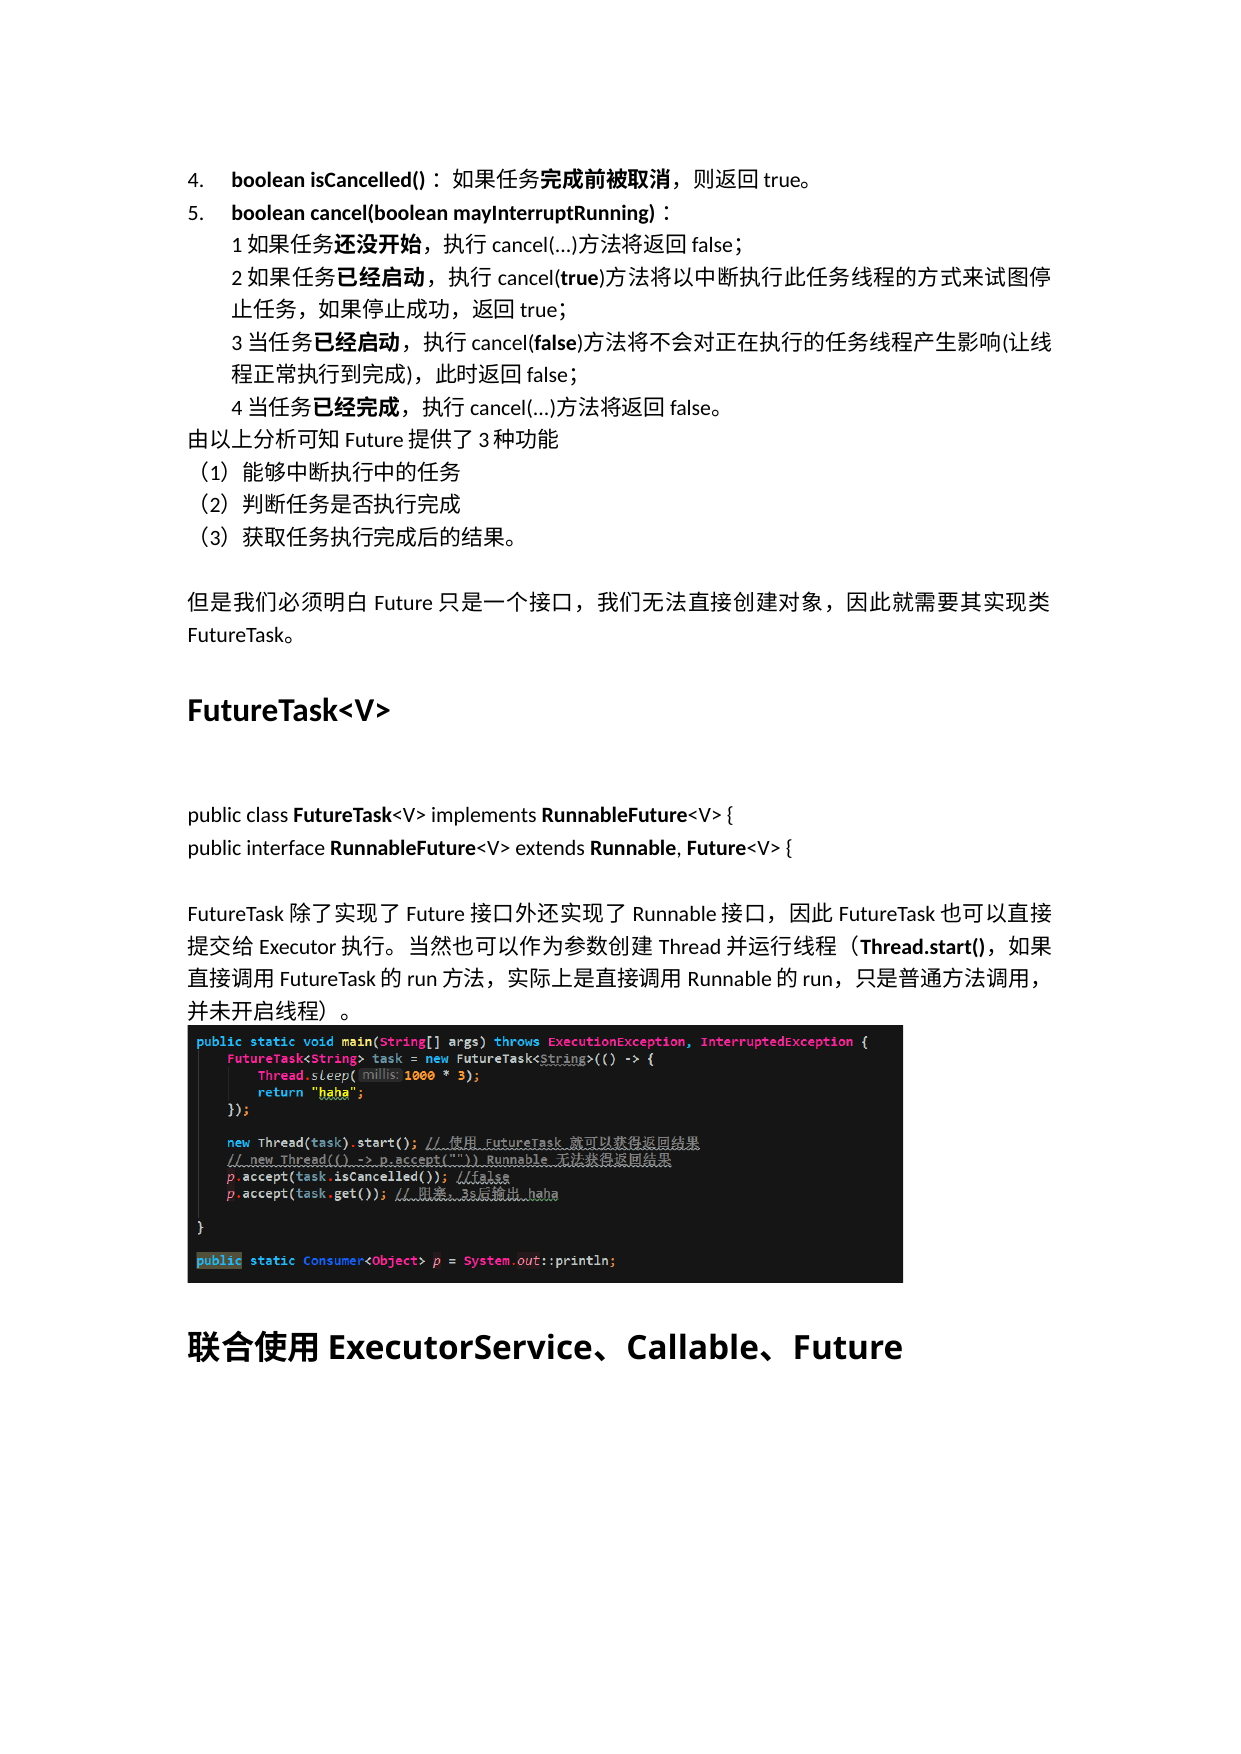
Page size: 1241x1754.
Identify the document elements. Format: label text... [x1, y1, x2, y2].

text public class FutureTask<V> implements RunnableFuture<V> { [187, 798, 1053, 831]
text （2）判断任务是否执行完成 [187, 487, 1053, 519]
text public interface RunnableFuture<V> extends Runnable, Future<V> { [187, 831, 1053, 863]
text FutureTask除了实现了Future接口外还实现了Runnable接口，因此FutureTask也可以直接提交给Executor执行。当然也可以作为参数创建Thread并运行线程（Thread.start()，如果直接调用FutureTask的run方法，实际上是直接调用Runnable的run，只是普通方法调用，并未开启线程）。 [187, 896, 1053, 1026]
text 但是我们必须明白Future只是一个接口，我们无法直接创建对象，因此就需要其实现类FutureTask。 [187, 584, 1053, 649]
text （1）能够中断执行中的任务 [187, 454, 1053, 487]
list boolean cancel(boolean mayInterruptRunning) ： [187, 194, 1053, 227]
subtitle FutureTask<V> [187, 677, 1053, 742]
list 4当任务已经完成，执行cancel(...)方法将返回false。 [231, 389, 1053, 422]
list boolean isCancelled() ：如果任务完成前被取消，则返回true。 [187, 162, 1053, 194]
subtitle 联合使用ExecutorService、Callable、Future [187, 1313, 1053, 1378]
list 2如果任务已经启动，执行cancel(true)方法将以中断执行此任务线程的方式来试图停止任务，如果停止成功，返回true； [231, 259, 1053, 324]
text （3）获取任务执行完成后的结果。 [187, 519, 1053, 552]
picture [187, 1025, 904, 1283]
list 1如果任务还没开始，执行cancel(...)方法将返回false； [231, 227, 1053, 259]
list 3当任务已经启动，执行cancel(false)方法将不会对正在执行的任务线程产生影响(让线程正常执行到完成)，此时返回false； [231, 324, 1053, 389]
text 由以上分析可知Future提供了3种功能 [187, 422, 1053, 454]
